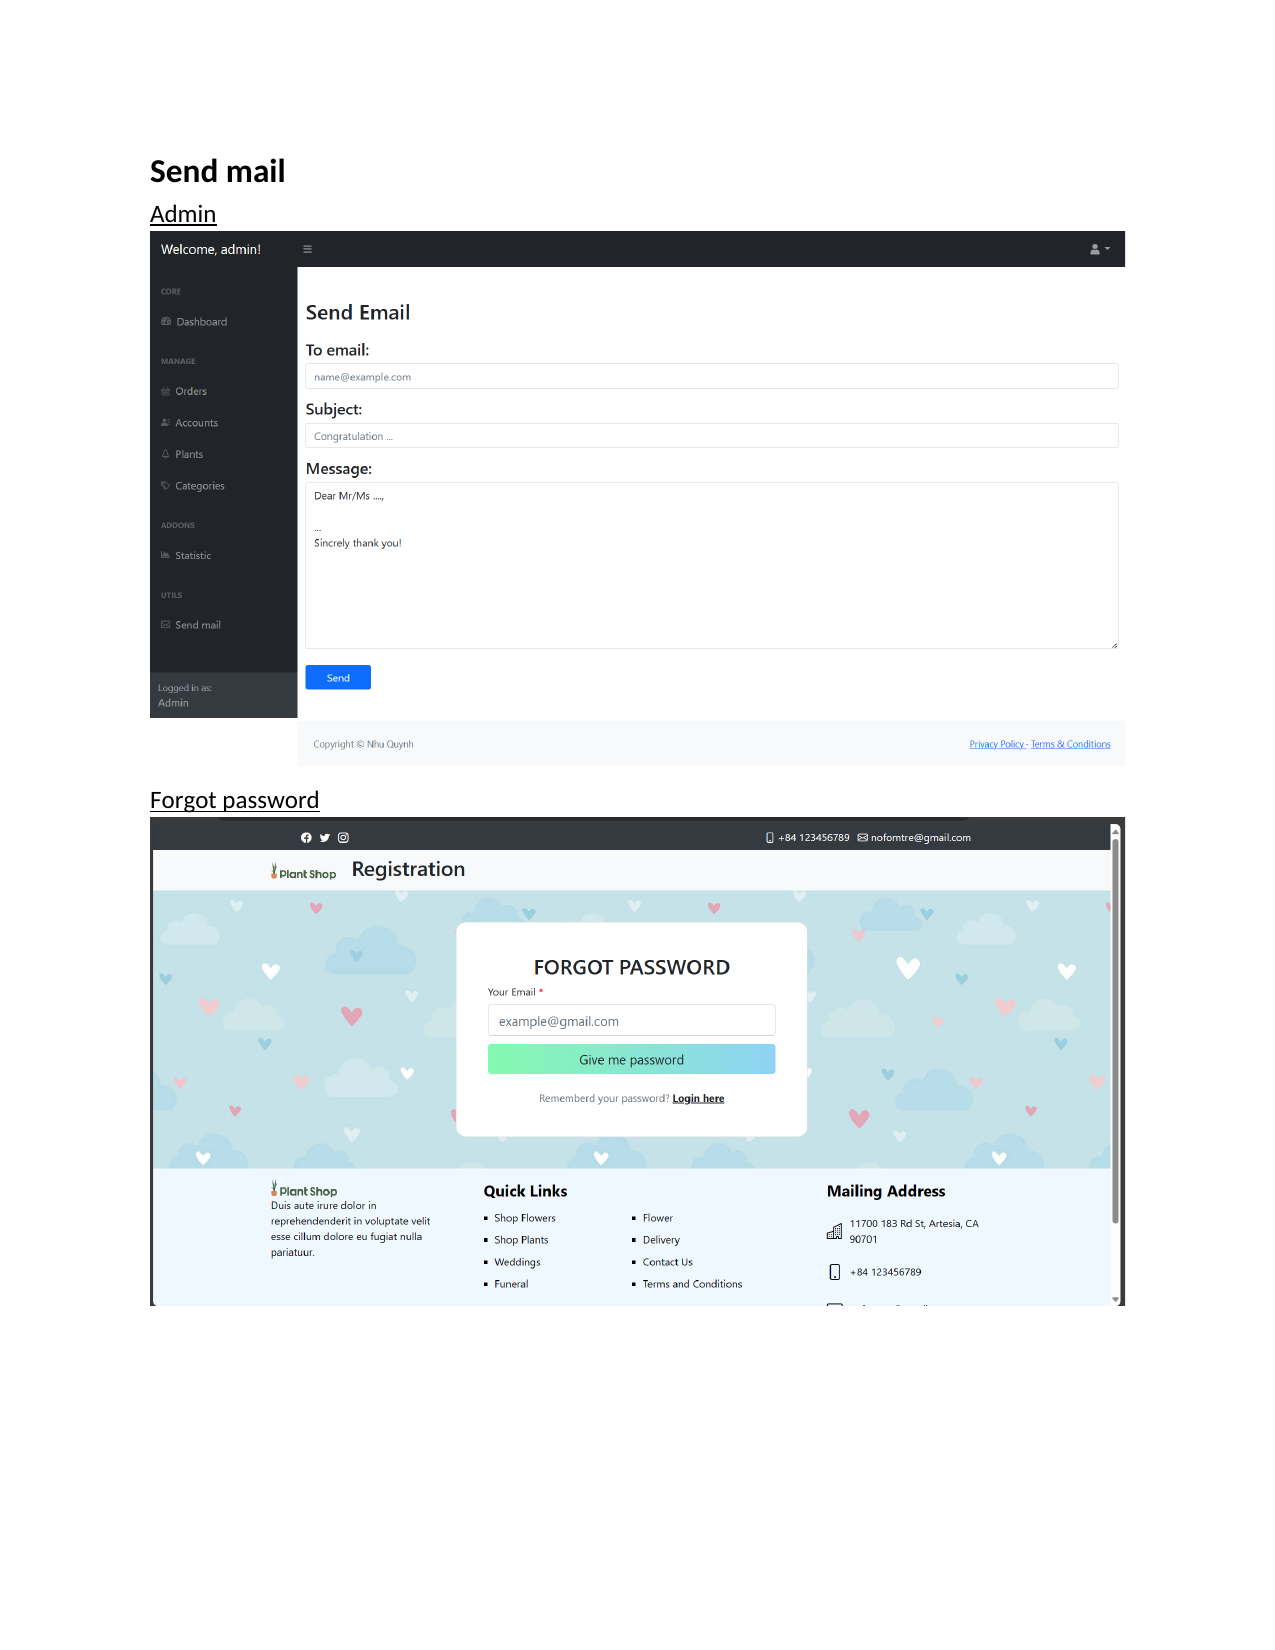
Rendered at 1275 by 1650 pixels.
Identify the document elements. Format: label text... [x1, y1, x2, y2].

subtitle Forgot password [150, 784, 1125, 815]
picture [150, 231, 1125, 766]
subtitle Send mail [150, 150, 1125, 191]
picture [150, 817, 1125, 1306]
subtitle Admin [150, 198, 1125, 229]
